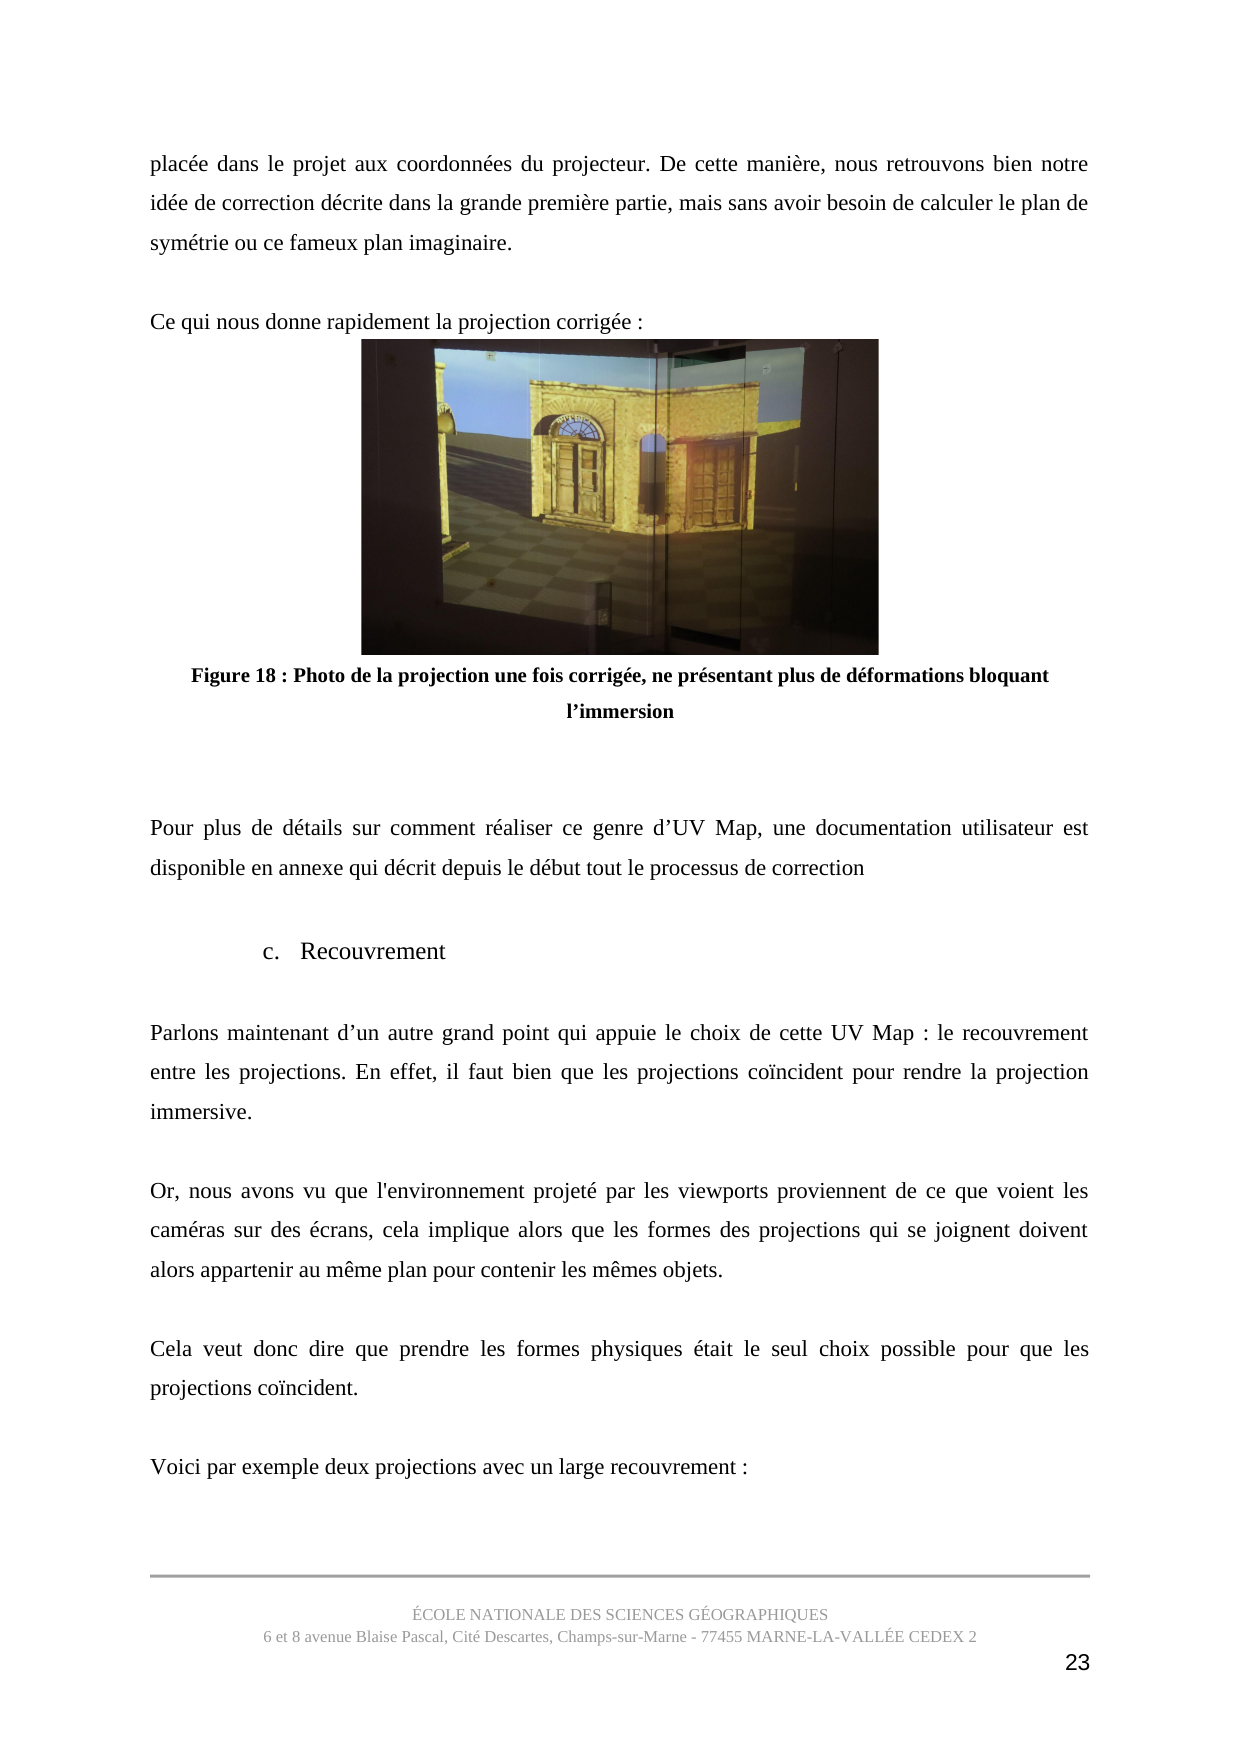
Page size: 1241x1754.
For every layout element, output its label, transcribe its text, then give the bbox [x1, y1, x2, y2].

list Recouvrement [262, 936, 1090, 965]
text Or, nous avons vu que l'environnement projeté par les viewports proviennent de ce que voient les caméras sur des écrans, cela implique alors que les formes des projections qui se joignent doivent alors appartenir au même plan pour contenir les mêmes objets. [150, 1177, 1090, 1282]
text Parlons maintenant d’un autre grand point qui appuie le choix de cette UV Map : le recouvrement entre les projections. En effet, il faut bien que les projections coïncident pour rendre la projection immersive. [150, 1019, 1090, 1124]
text Cela veut donc dire que prendre les formes physiques était le seul choix possible pour que les projections coïncident. [150, 1335, 1090, 1401]
text Ce qui nous donne rapidement la projection corrigée : [150, 308, 1090, 334]
picture [361, 339, 879, 655]
text Figure 18 : Photo de la projection une fois corrigée, ne présentant plus de déformations bloquant l’immersion [150, 663, 1090, 723]
text Voici par exemple deux projections avec un large recouvrement : [150, 1453, 1090, 1479]
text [150, 150, 1090, 255]
text Pour plus de détails sur comment réaliser ce genre d’UV Map, une documentation utilisateur est disponible en annexe qui décrit depuis le début tout le processus de correction [150, 814, 1090, 880]
